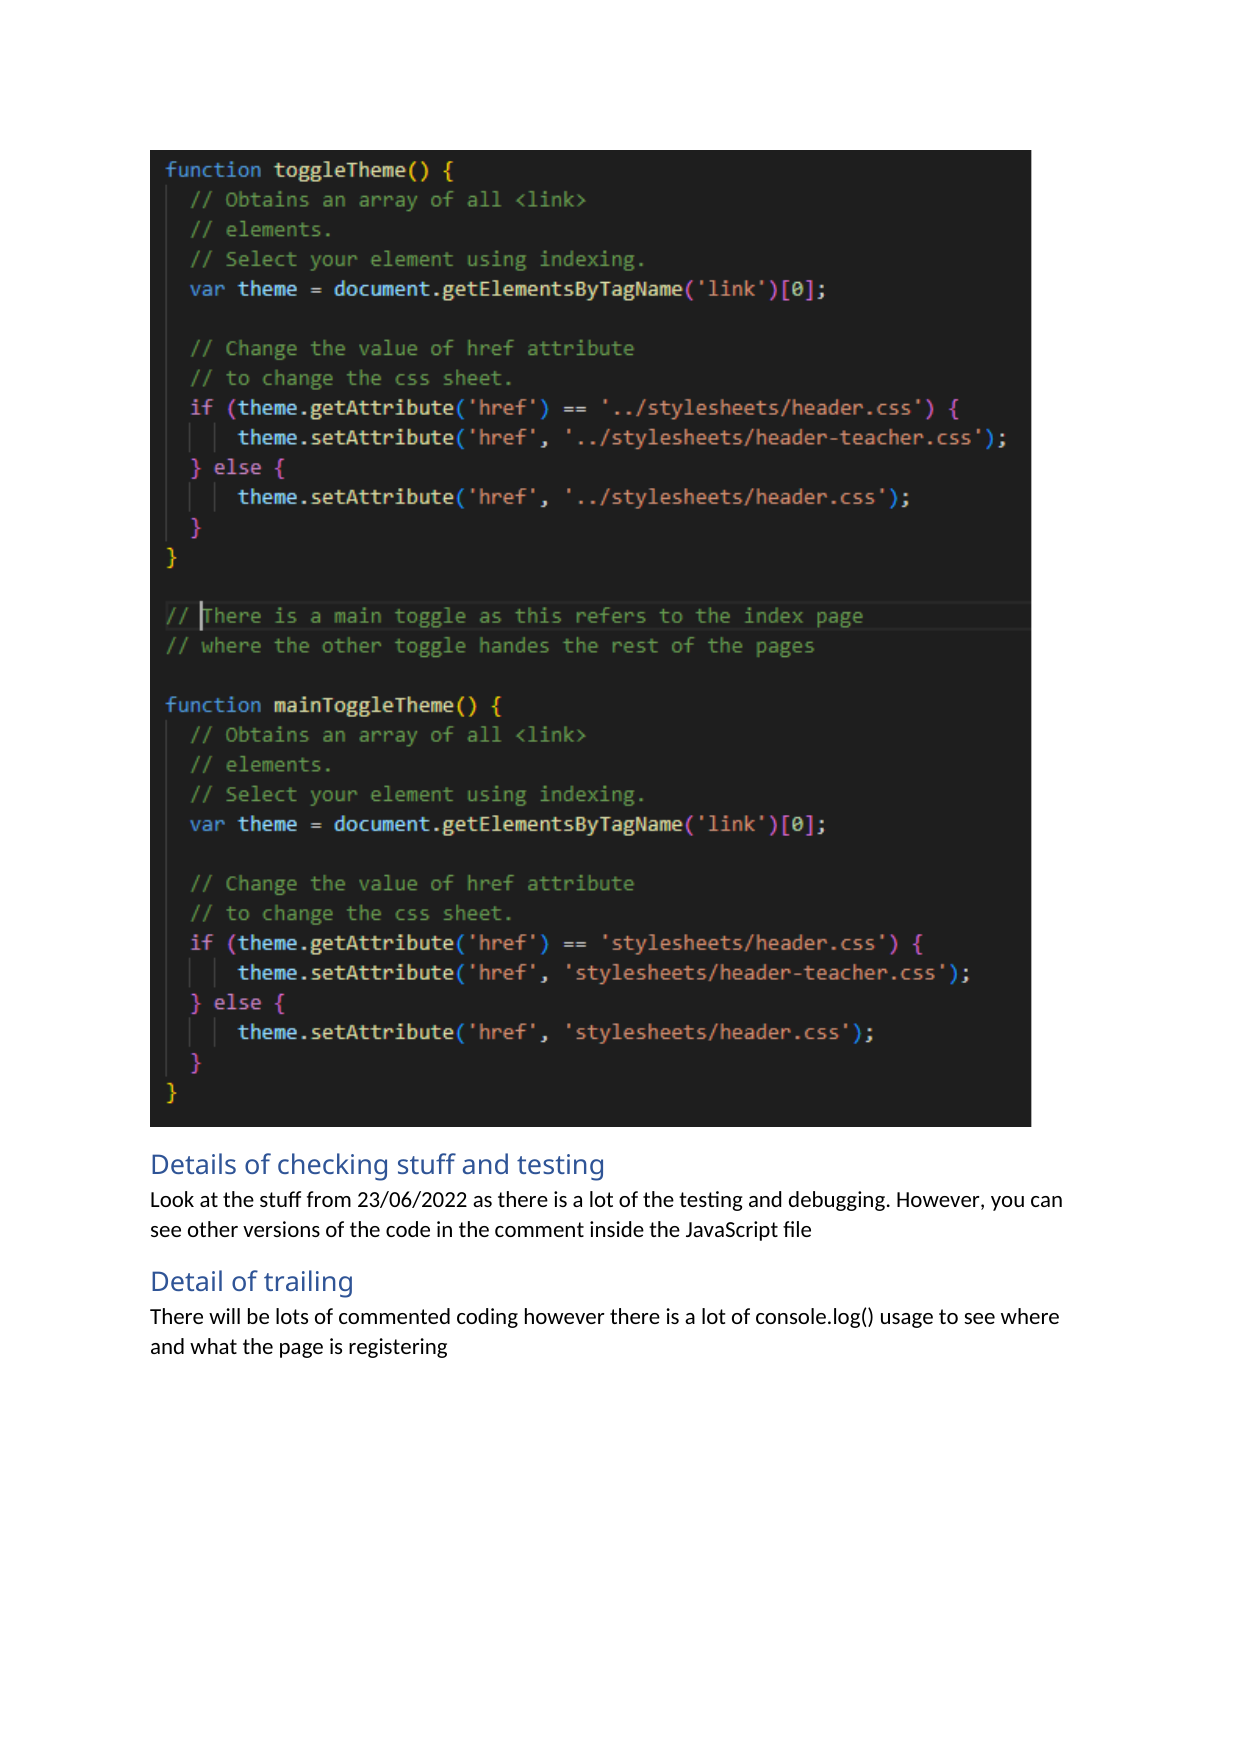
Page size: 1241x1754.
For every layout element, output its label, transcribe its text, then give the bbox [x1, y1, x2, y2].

subtitle Detail of trailing [150, 1262, 1090, 1299]
text There will be lots of commented coding however there is a lot of console.log() usage to see where and what the page is registering [150, 1302, 1090, 1360]
picture [150, 150, 1032, 1127]
subtitle Details of checking stuff and testing [150, 1146, 1090, 1182]
text Look at the stuff from 23/06/2022 as there is a lot of the testing and debugging. However, you can see other versions of the code in the comment inside the JavaScript file [150, 1185, 1090, 1243]
